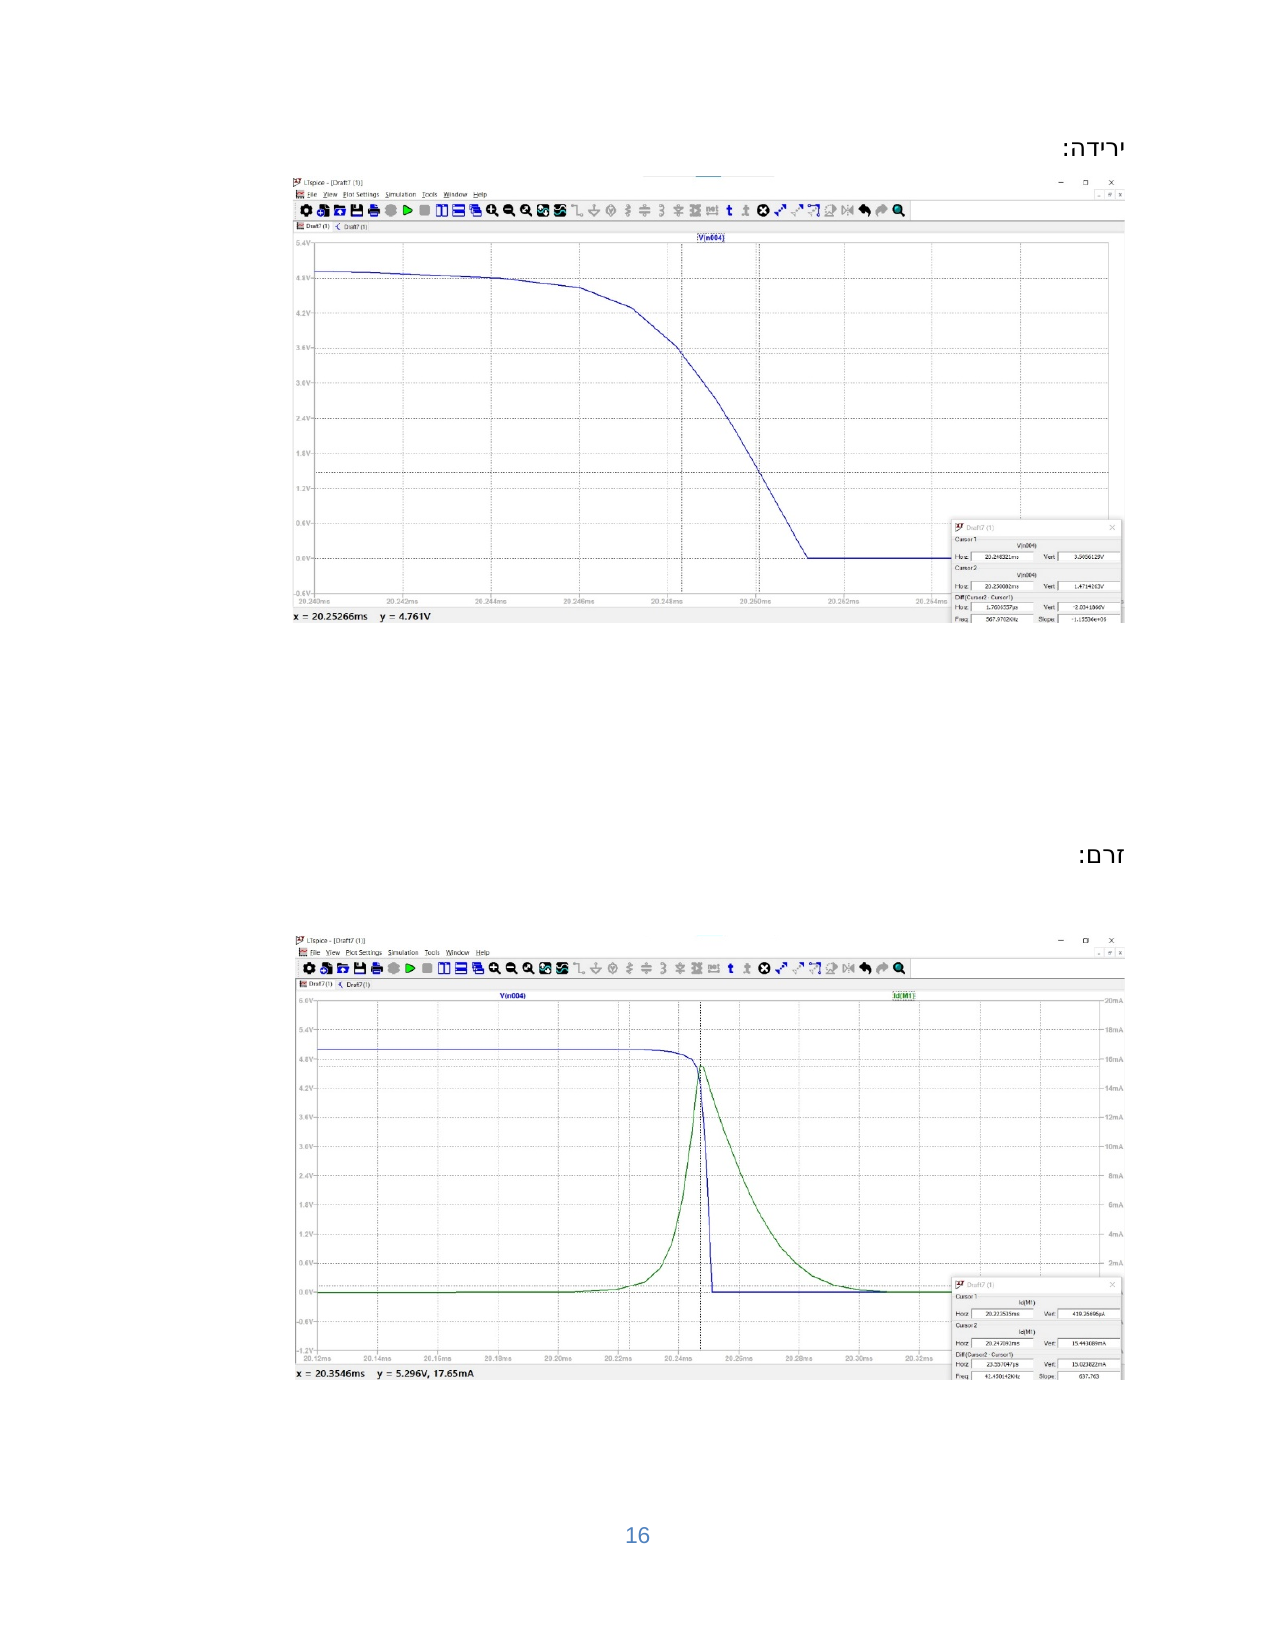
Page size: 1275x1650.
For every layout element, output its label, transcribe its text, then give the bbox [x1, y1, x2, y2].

picture [295, 935, 1125, 1380]
picture [292, 176, 1125, 623]
text זרם: [179, 840, 1125, 869]
text ירידה: [179, 133, 1125, 162]
